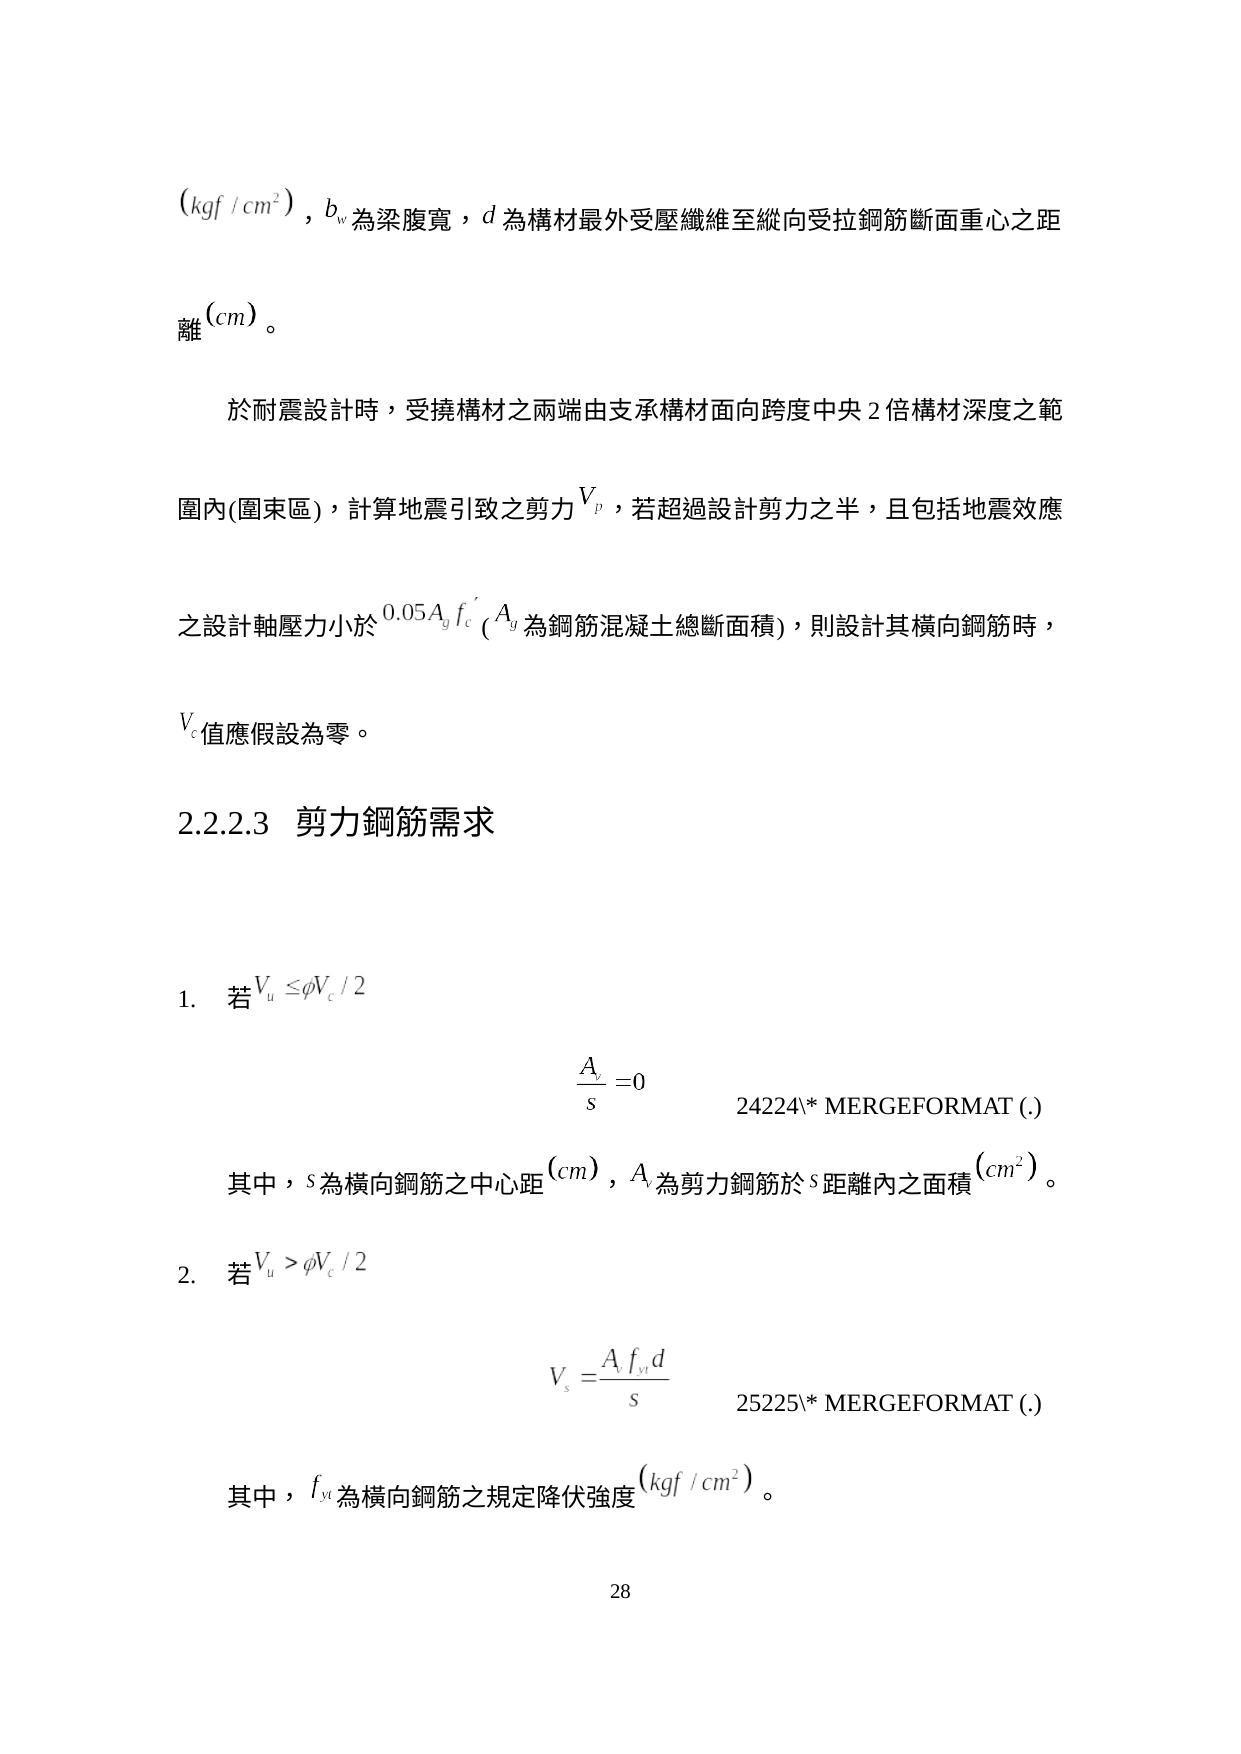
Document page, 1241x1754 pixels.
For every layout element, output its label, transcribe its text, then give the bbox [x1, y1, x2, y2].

subtitle 剪力鋼筋需求 [177, 783, 1063, 858]
text 其中，為橫向鋼筋之規定降伏強度。 [177, 1450, 1063, 1525]
list 若 [177, 954, 1063, 1029]
list 若 [177, 1230, 1063, 1305]
text 其中，為橫向鋼筋之中心距，為剪力鋼筋於距離內之面積。 [177, 1137, 1063, 1212]
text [177, 184, 1063, 372]
text 於耐震設計時，受撓構材之兩端由支承構材面向跨度中央2倍構材深度之範圍內(圍束區)，計算地震引致之剪力，若超過設計剪力之半，且包括地震效應之設計軸壓力小於(為鋼筋混凝土總斷面積)，則設計其橫向鋼筋時，值應假設為零。 [177, 390, 1063, 765]
